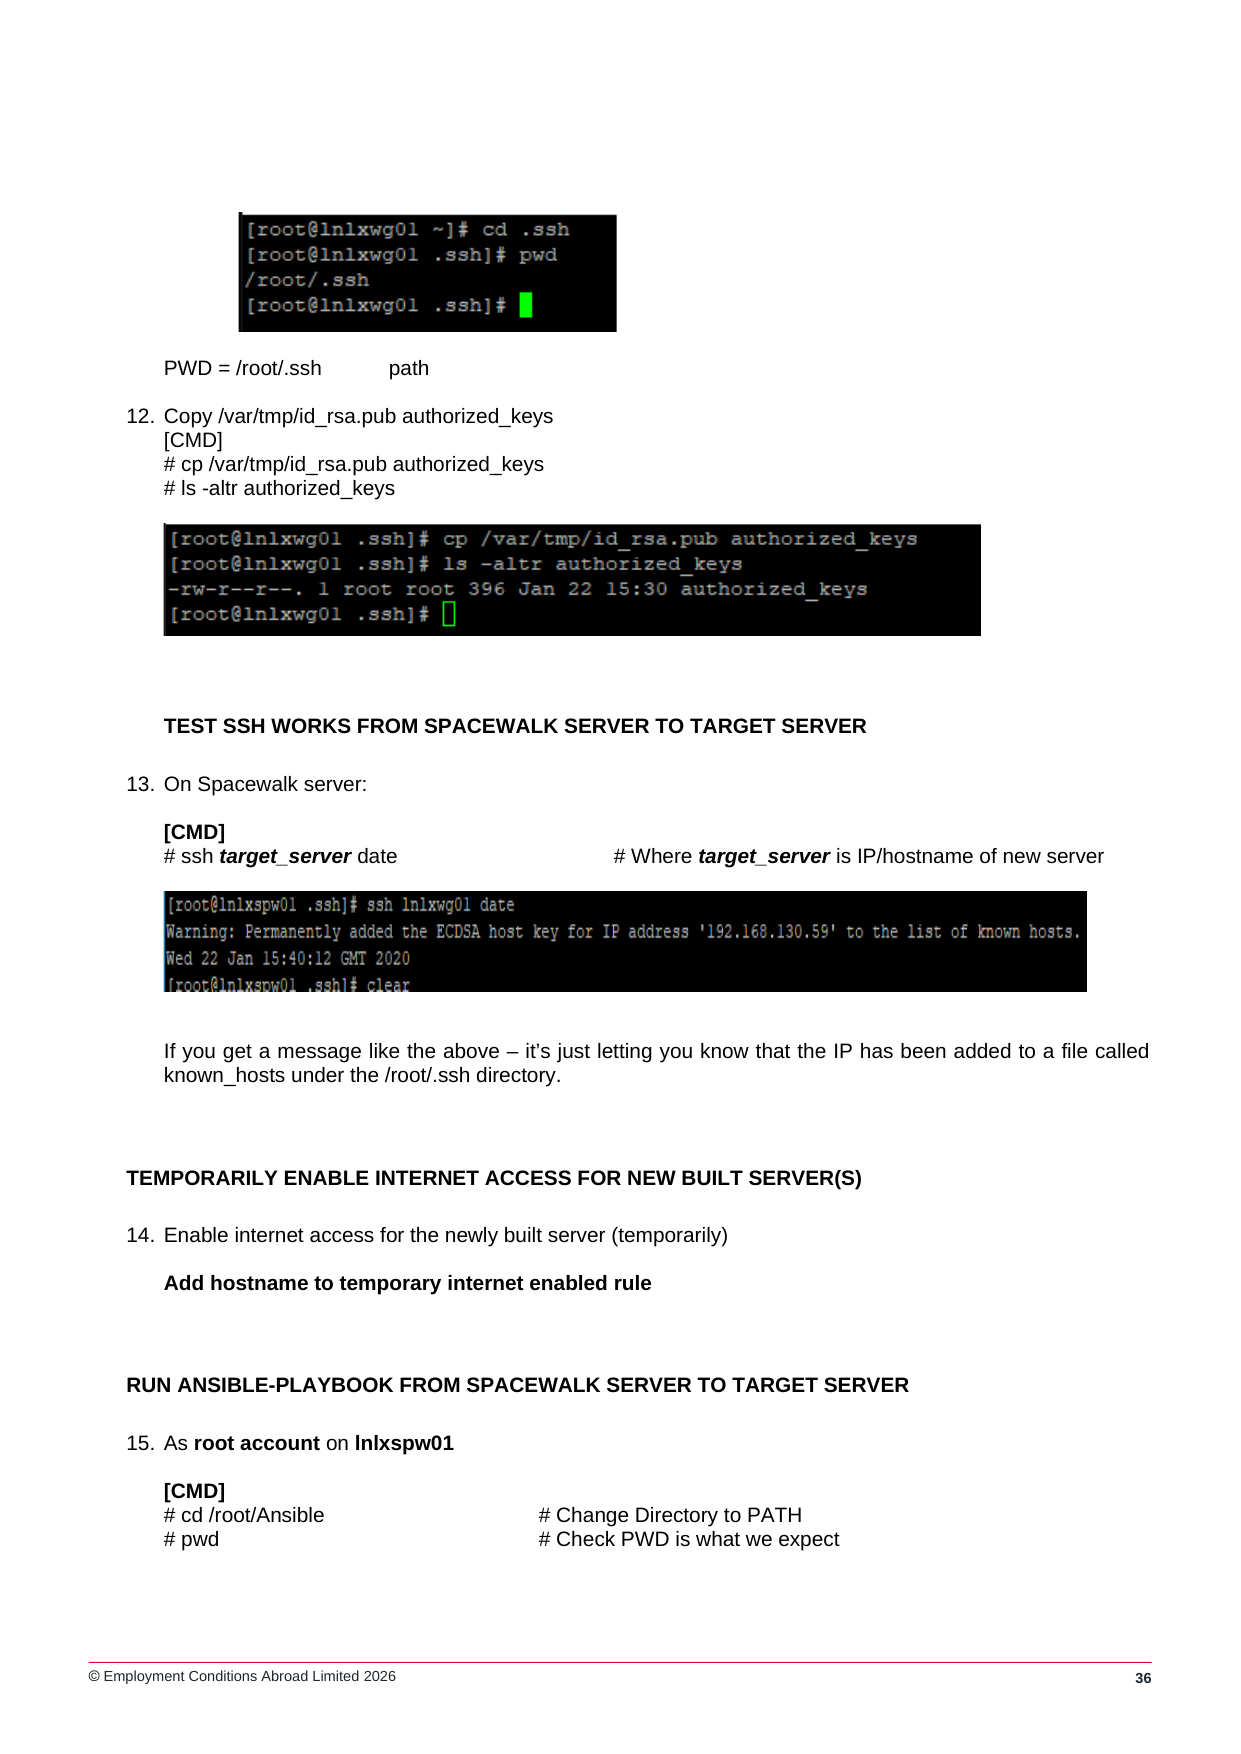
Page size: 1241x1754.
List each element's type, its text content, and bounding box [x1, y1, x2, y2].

picture [163, 891, 1087, 992]
list Enable internet access for the newly built server (temporarily) [126, 1223, 1152, 1247]
subtitle TEST SSH WORKS FROM SPACEWALK SERVER TO TARGET SERVER [89, 714, 1152, 738]
list [CMD] [164, 1479, 1152, 1503]
list On Spacewalk server: [126, 772, 1152, 796]
list [CMD] [164, 427, 1152, 451]
picture [163, 523, 981, 636]
list PWD = /root/.ssh path [164, 356, 1152, 379]
list [CMD] [164, 819, 1152, 843]
list # ssh target_server date # Where target_server is IP/hostname of new server [164, 843, 1152, 867]
subtitle TEMPORARILY ENABLE INTERNET ACCESS FOR NEW BUILT SERVER(S) [89, 1165, 1152, 1189]
list # pwd # Check PWD is what we expect [164, 1527, 1152, 1551]
list As root account on lnlxspw01 [126, 1431, 1152, 1455]
list If you get a message like the above – it’s just letting you know that the IP has been added to a file called known_hosts under the /root/.ssh directory. [164, 1039, 1152, 1087]
picture [238, 212, 617, 332]
list # cp /var/tmp/id_rsa.pub authorized_keys [164, 451, 1152, 475]
list # ls -altr authorized_keys [164, 475, 1152, 499]
list Copy /var/tmp/id_rsa.pub authorized_keys [126, 403, 1152, 427]
list Add hostname to temporary internet enabled rule [164, 1271, 1152, 1295]
subtitle RUN ANSIBLE-PLAYBOOK FROM SPACEWALK SERVER TO TARGET SERVER [89, 1373, 1152, 1397]
list # cd /root/Ansible # Change Directory to PATH [164, 1503, 1152, 1527]
